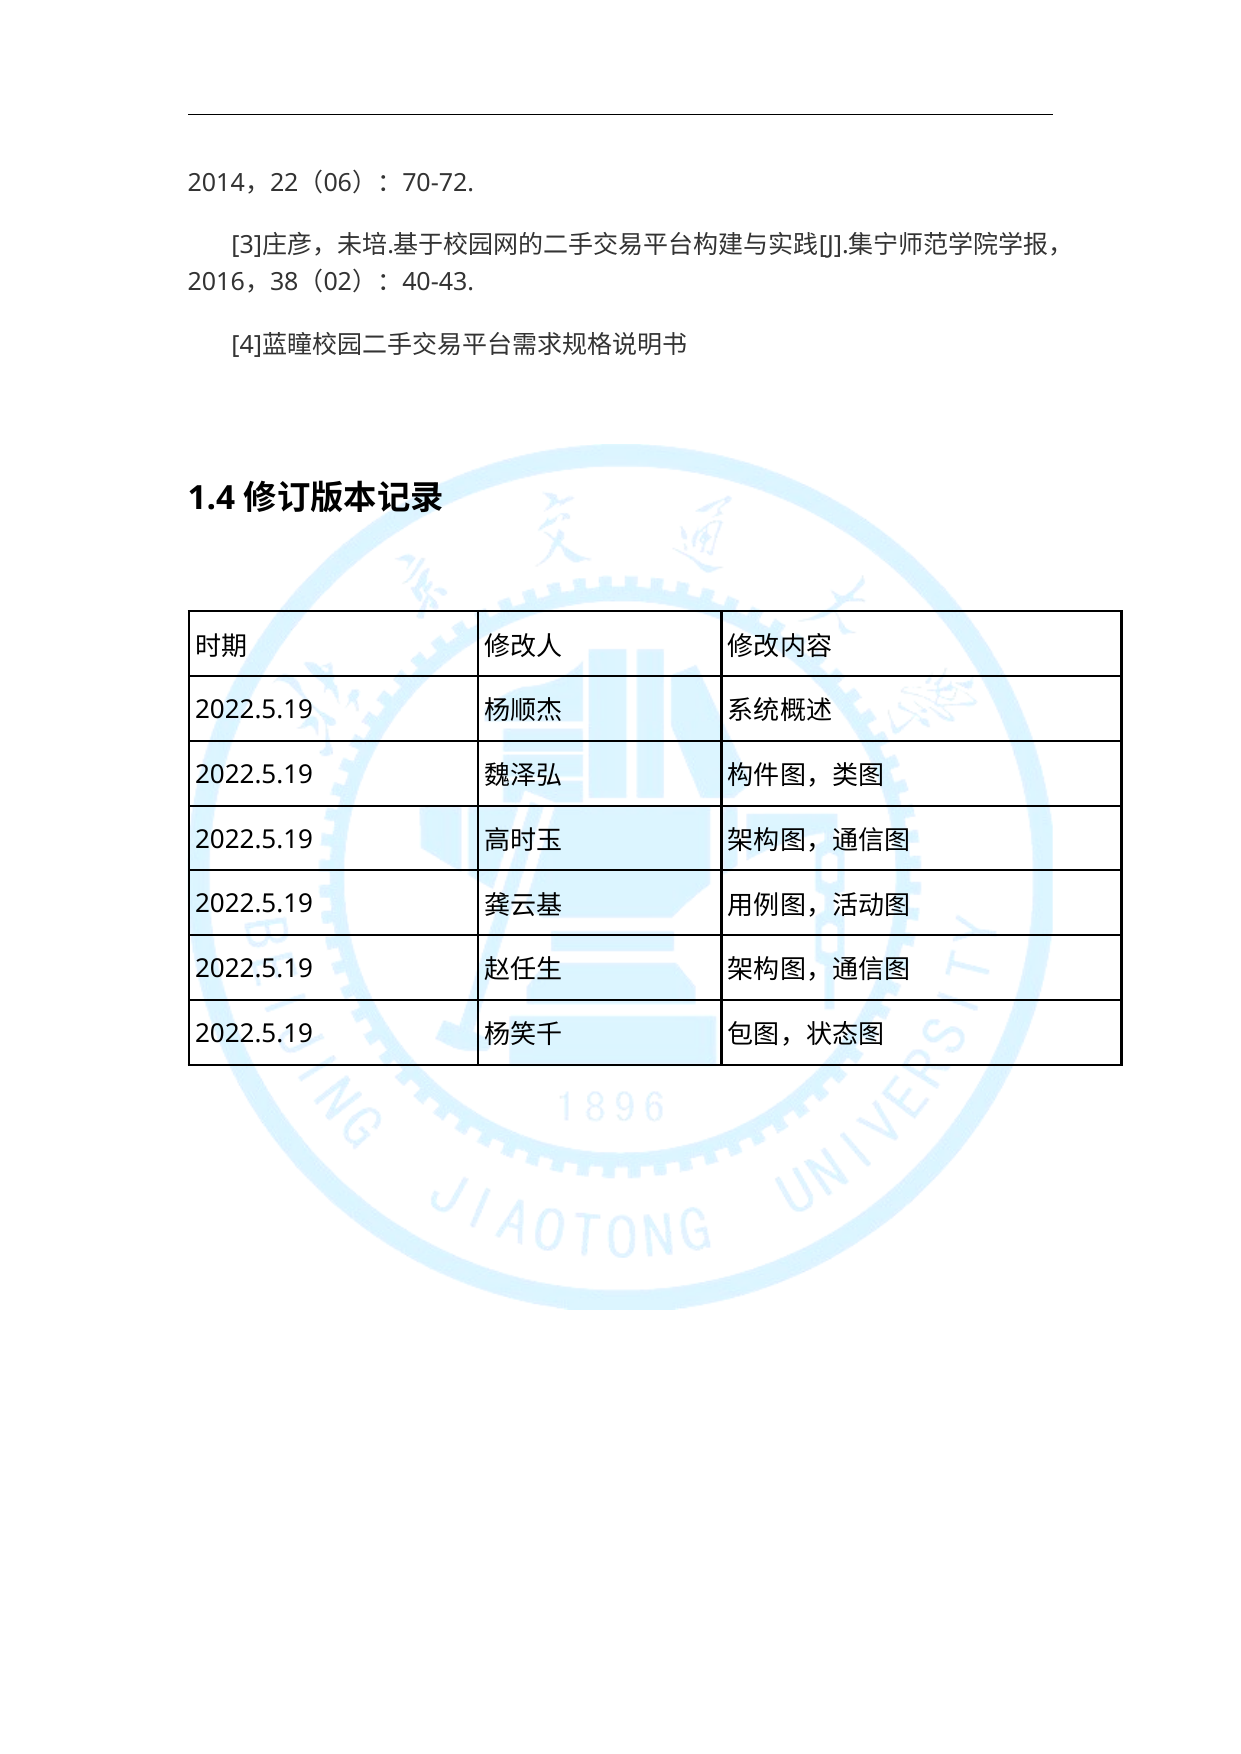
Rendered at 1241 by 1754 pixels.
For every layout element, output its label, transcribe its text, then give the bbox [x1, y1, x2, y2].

table_header 修改内容 [723, 612, 1120, 675]
table_cell 用例图，活动图 [723, 871, 1120, 934]
table_cell 2022.5.19 [190, 936, 477, 999]
table_cell 包图，状态图 [723, 1001, 1120, 1064]
table_cell 龚云基 [479, 871, 720, 934]
text [4]蓝瞳校园二手交易平台需求规格说明书 [187, 324, 1053, 360]
table_cell 2022.5.19 [190, 807, 477, 869]
table_cell 2022.5.19 [190, 871, 477, 934]
table_cell 架构图，通信图 [723, 936, 1120, 999]
table_cell 2022.5.19 [190, 1001, 477, 1064]
text [3]庄彦，未培.基于校园网的二手交易平台构建与实践[J].集宁师范学院学报，2016，38（02）：40-43. [187, 225, 1053, 297]
table_cell 2022.5.19 [190, 677, 477, 740]
table_cell 架构图，通信图 [723, 807, 1120, 869]
table_cell 系统概述 [723, 677, 1120, 740]
table_cell 构件图，类图 [723, 742, 1120, 804]
table_cell 杨笑千 [479, 1001, 720, 1064]
table_cell 杨顺杰 [479, 677, 720, 740]
table_cell 2022.5.19 [190, 742, 477, 804]
table_cell 赵任生 [479, 936, 720, 999]
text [187, 162, 1053, 198]
table_header 时期 [190, 612, 477, 675]
table_cell 魏泽弘 [479, 742, 720, 804]
table_cell 高时玉 [479, 807, 720, 869]
table_header 修改人 [479, 612, 720, 675]
subtitle 1.4 修订版本记录 [187, 471, 1053, 519]
